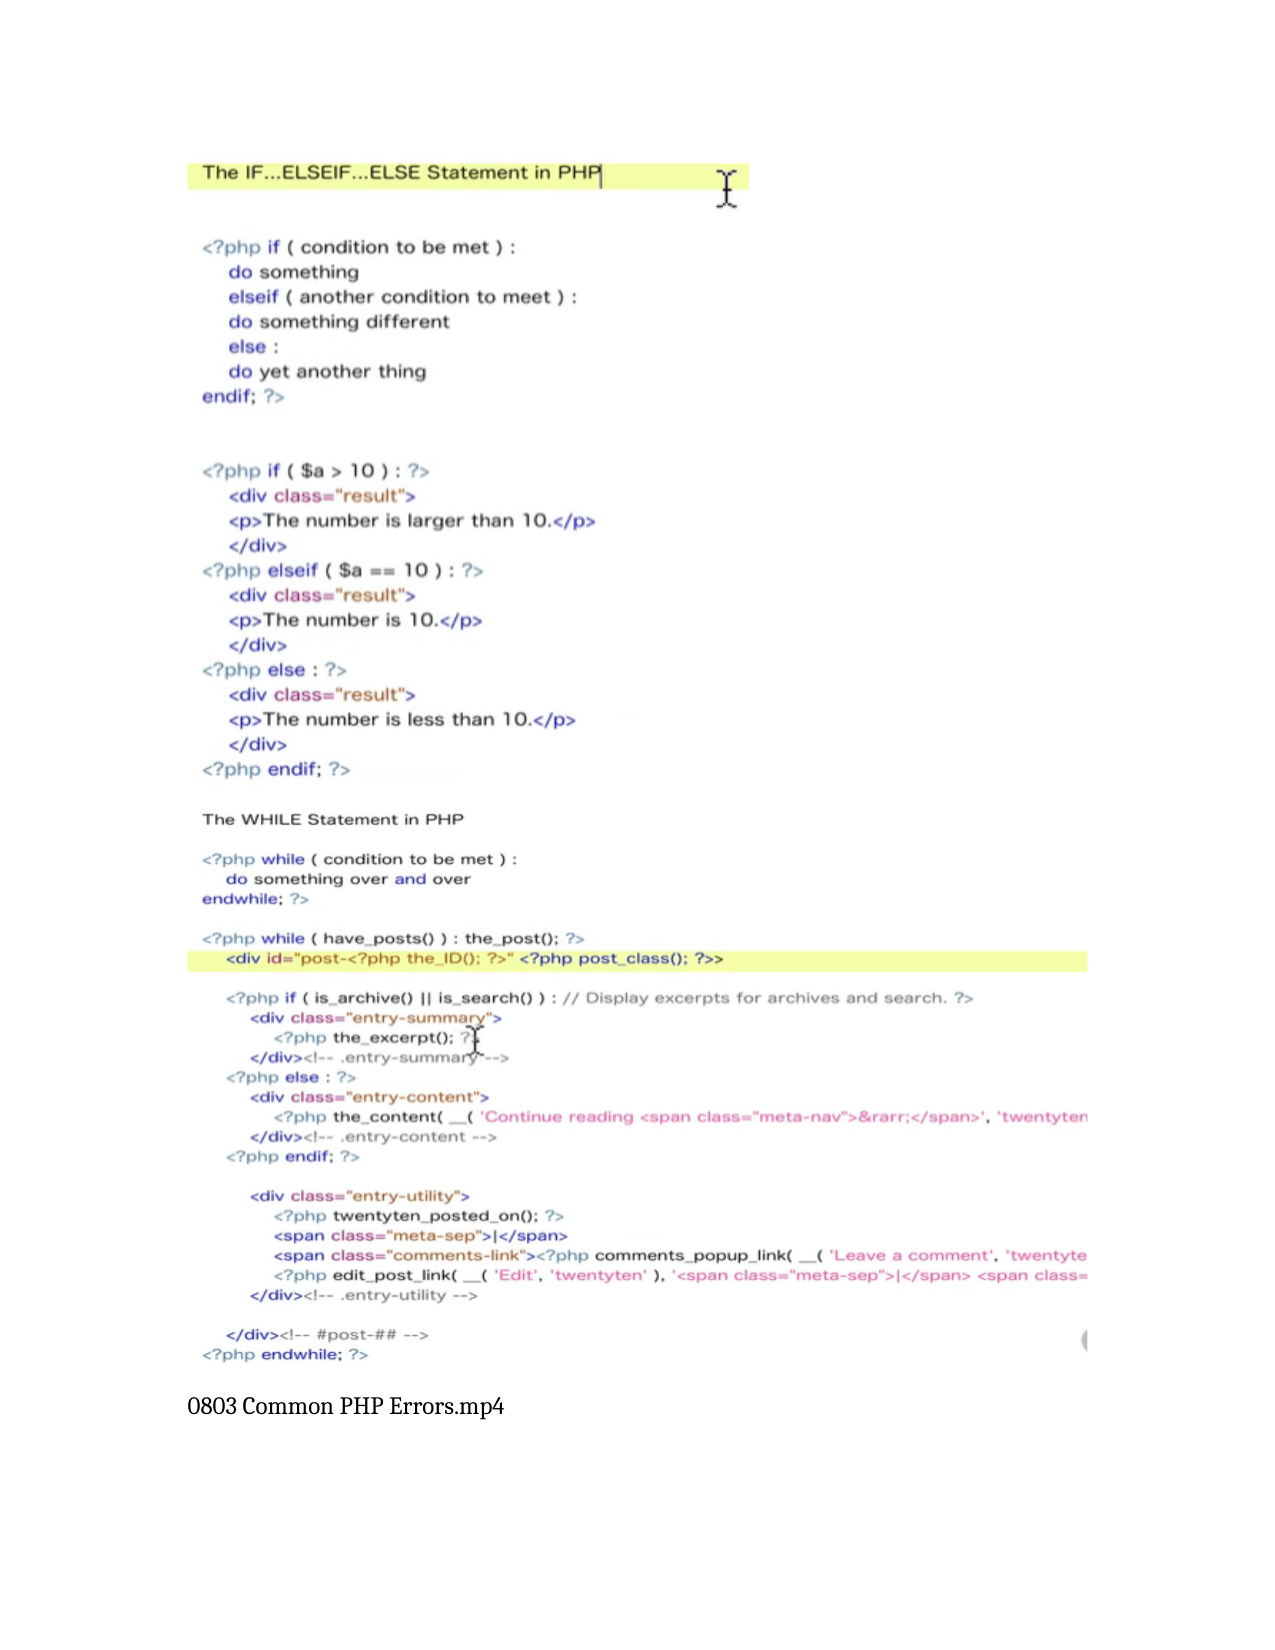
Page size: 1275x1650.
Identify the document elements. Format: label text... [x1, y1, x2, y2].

text 0803 Common PHP Errors.mp4 [187, 1392, 1087, 1420]
picture [187, 150, 750, 788]
picture [187, 808, 1088, 1371]
